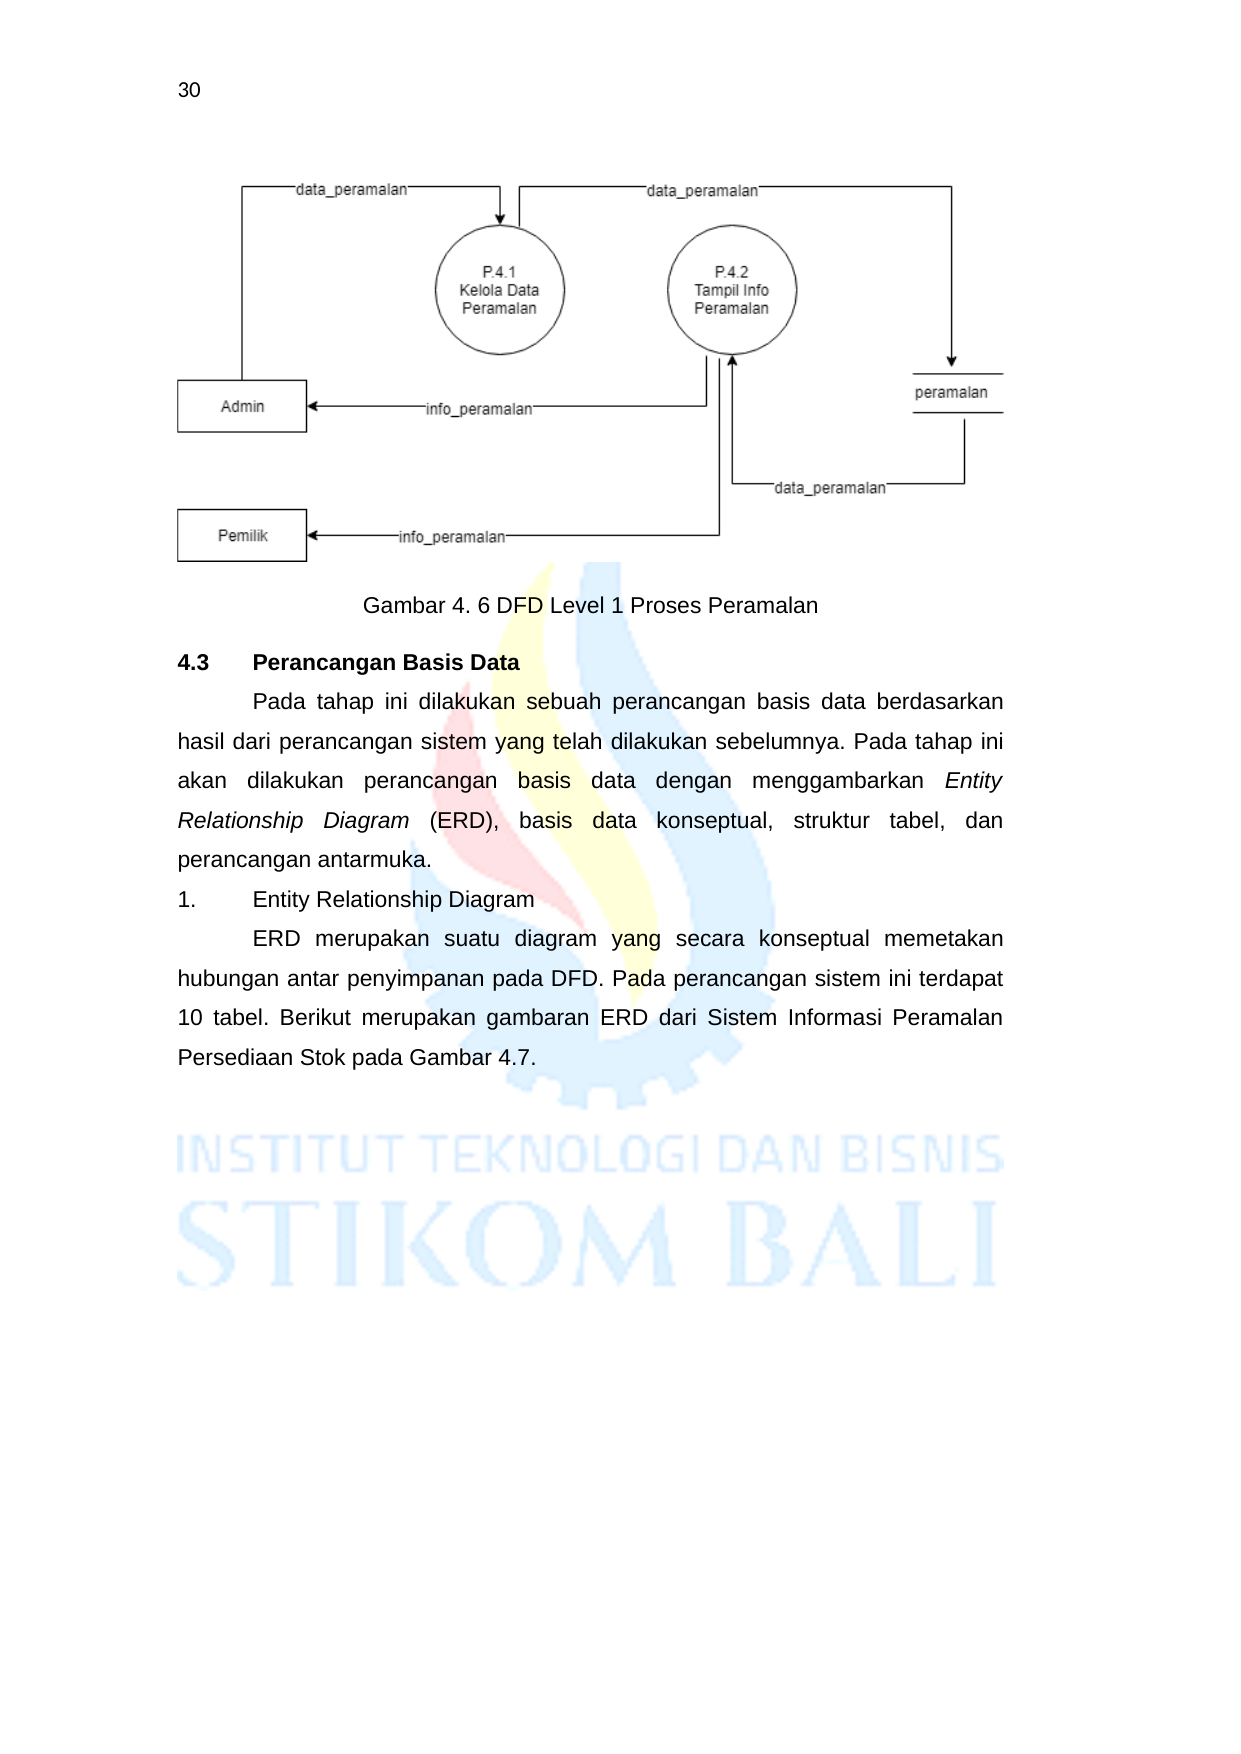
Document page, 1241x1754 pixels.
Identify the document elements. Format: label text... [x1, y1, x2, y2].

list Entity Relationship Diagram [177, 886, 1004, 912]
text ERD merupakan suatu diagram yang secara konseptual memetakan hubungan antar penyimpanan pada DFD. Pada perancangan sistem ini terdapat 10 tabel. Berikut merupakan gambaran ERD dari Sistem Informasi Peramalan Persediaan Stok pada Gambar 4.7. [177, 925, 1004, 1070]
picture [177, 177, 1004, 562]
text Pada tahap ini dilakukan sebuah perancangan basis data berdasarkan hasil dari perancangan sistem yang telah dilakukan sebelumnya. Pada tahap ini akan dilakukan perancangan basis data dengan menggambarkan Entity Relationship Diagram (ERD), basis data konseptual, struktur tabel, dan perancangan antarmuka. [177, 688, 1004, 872]
text Gambar 4. 6 DFD Level 1 Proses Peramalan [177, 592, 1004, 618]
subtitle Perancangan Basis Data [177, 649, 1004, 675]
